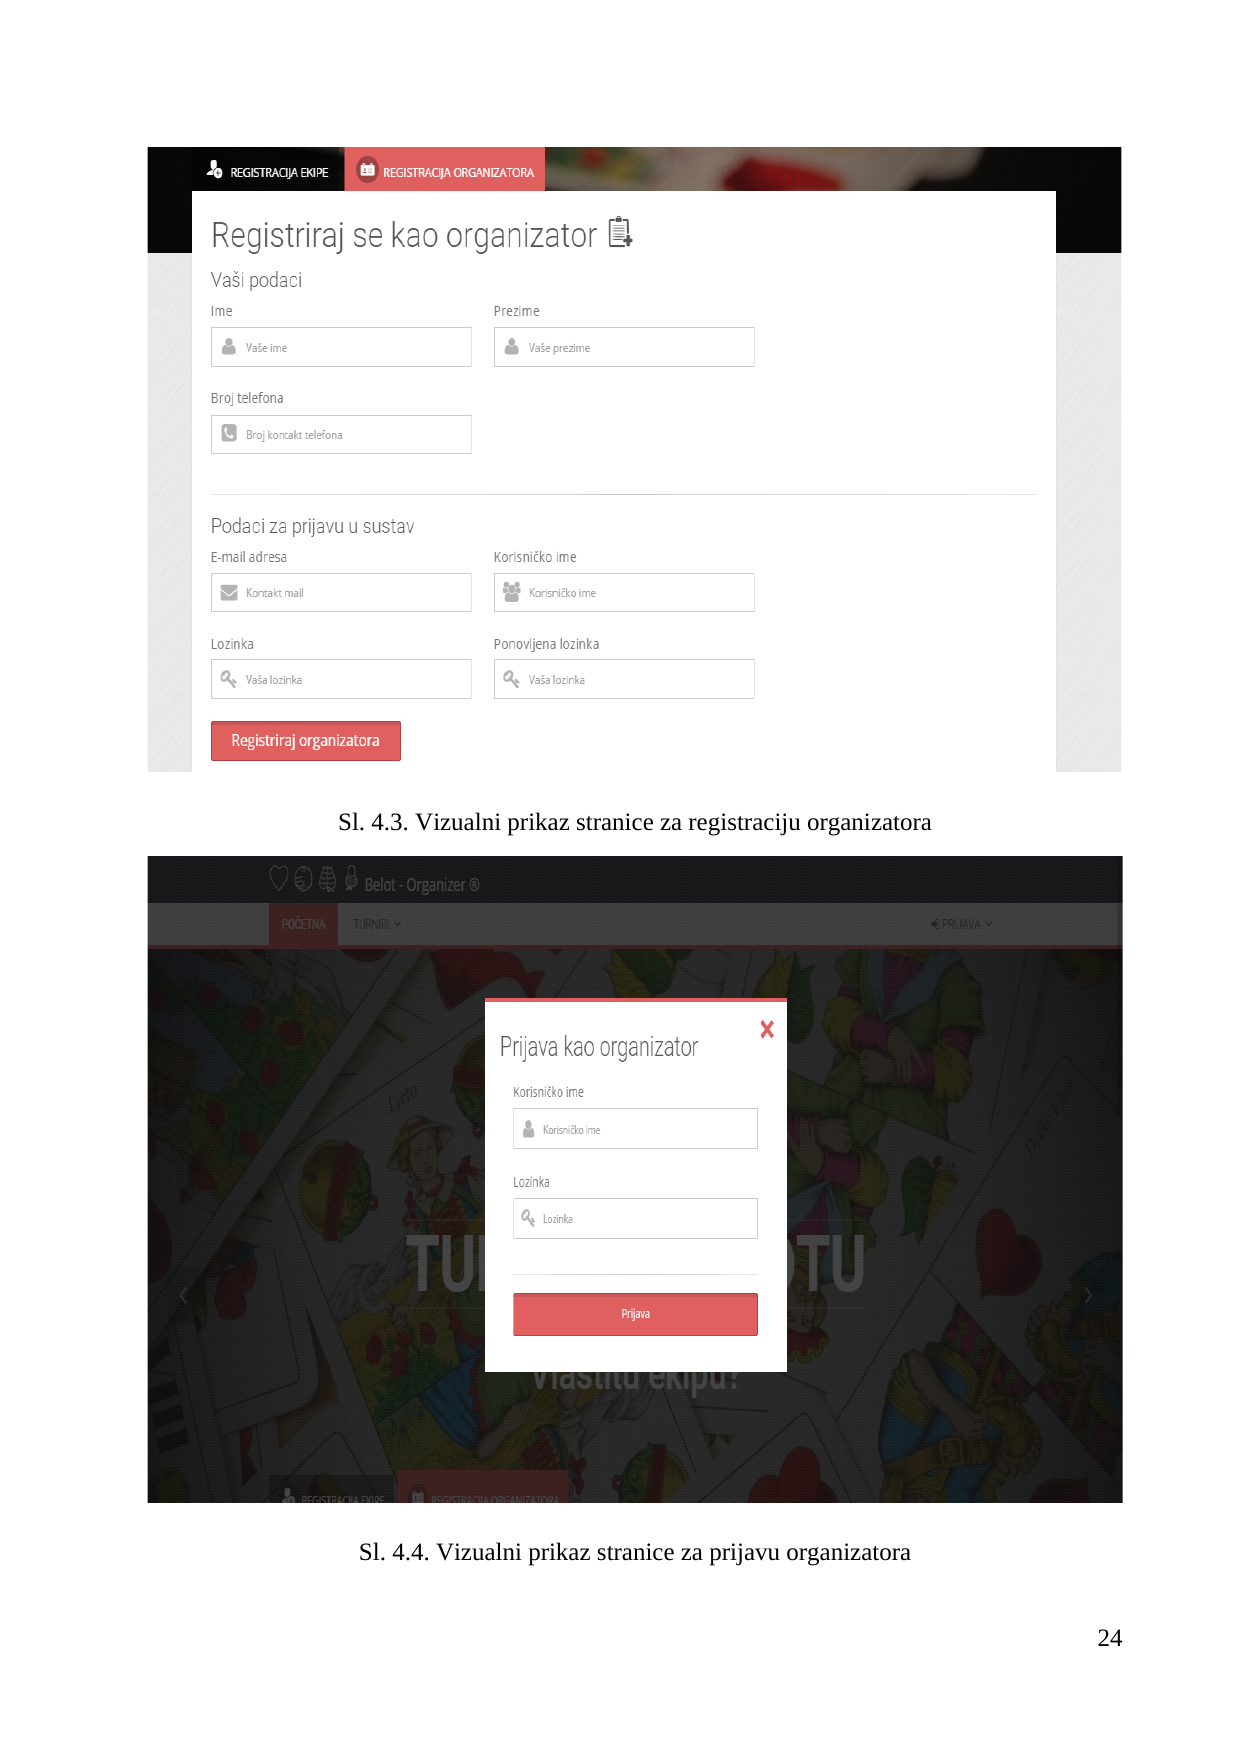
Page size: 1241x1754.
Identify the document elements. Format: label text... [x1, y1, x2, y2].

text Sl. 4.4. Vizualni prikaz stranice za prijavu organizatora [148, 1537, 1122, 1566]
picture [147, 856, 1123, 1503]
picture [147, 147, 1122, 772]
text Sl. 4.3. Vizualni prikaz stranice za registraciju organizatora [148, 807, 1122, 836]
